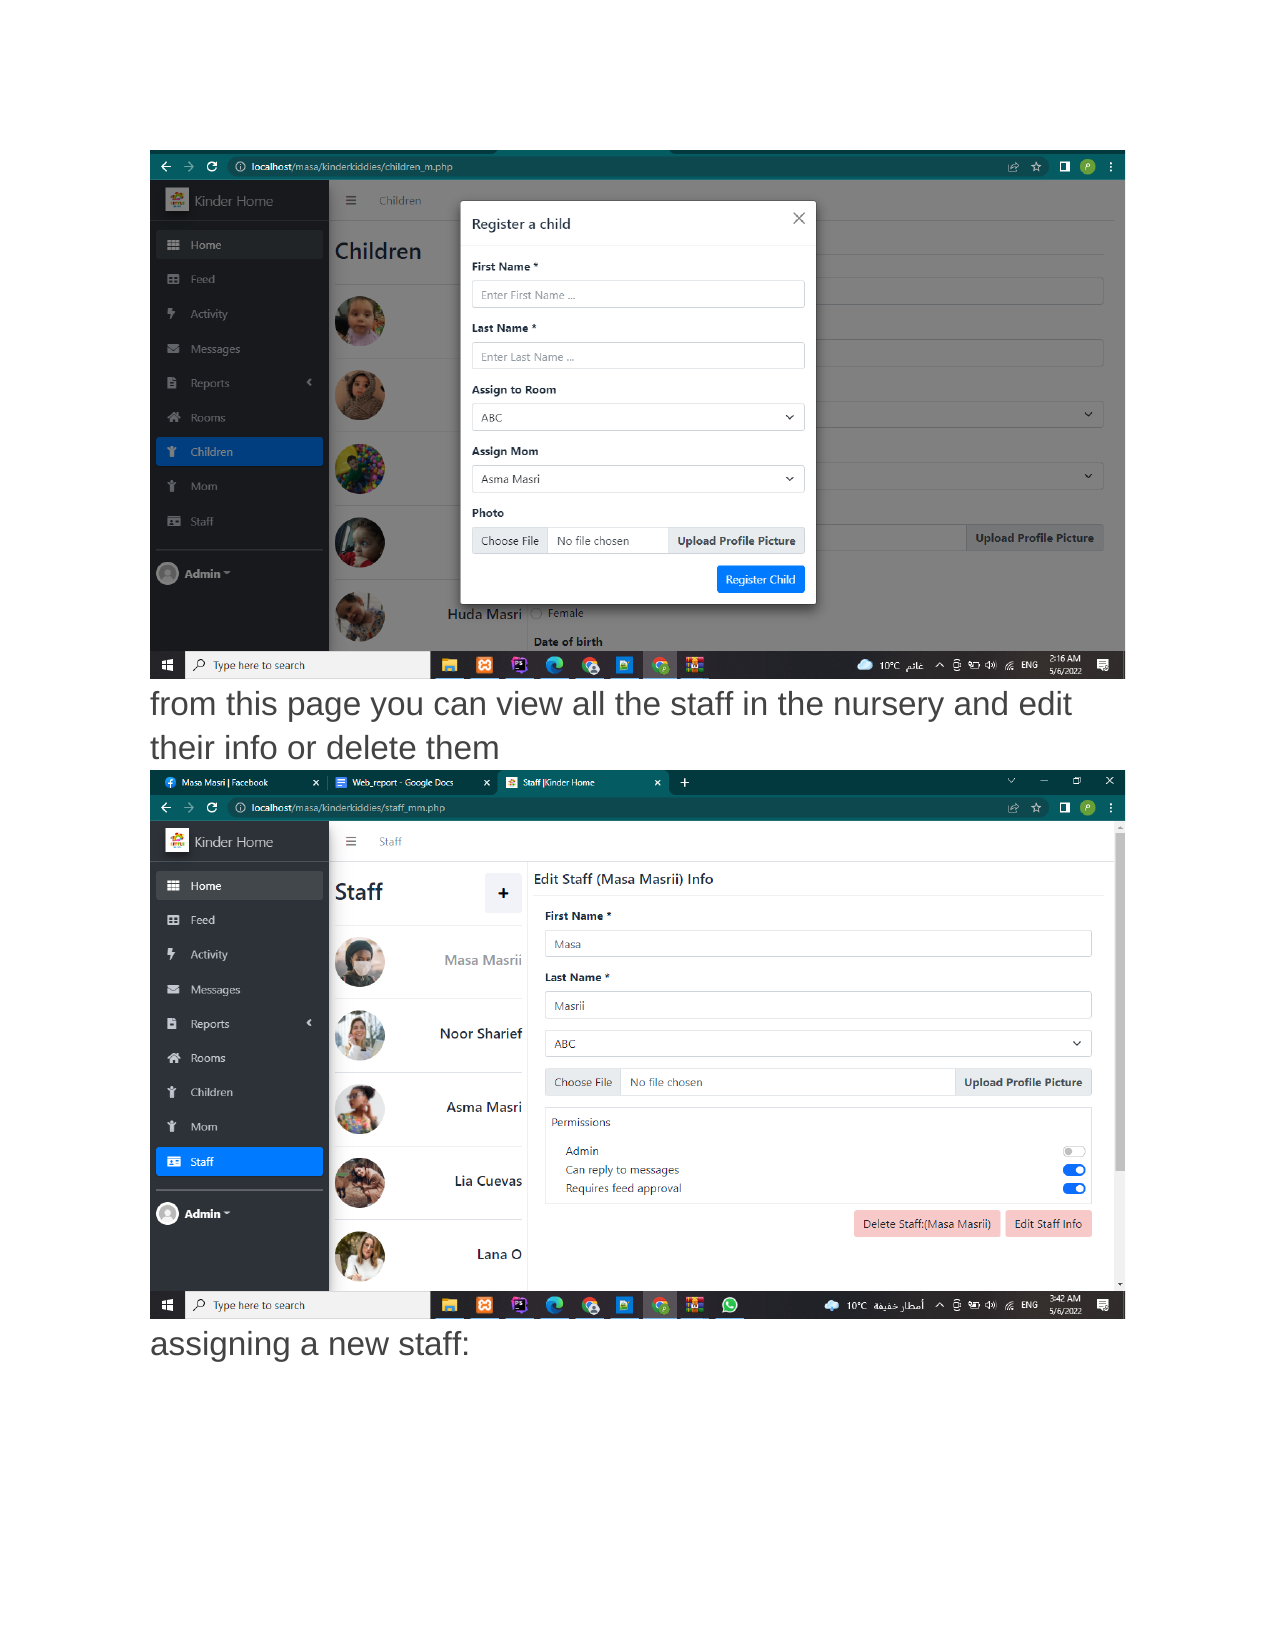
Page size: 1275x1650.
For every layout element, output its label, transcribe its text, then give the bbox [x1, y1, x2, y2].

picture [150, 770, 1125, 1319]
text from this page you can view all the staff in the nursery and edit their info or delete themassigning a new staff: [150, 1319, 1125, 1362]
text from this page you can view all the staff in the nursery and edit their info or delete themassigning a new staff: [150, 679, 1125, 770]
picture [150, 150, 1125, 679]
